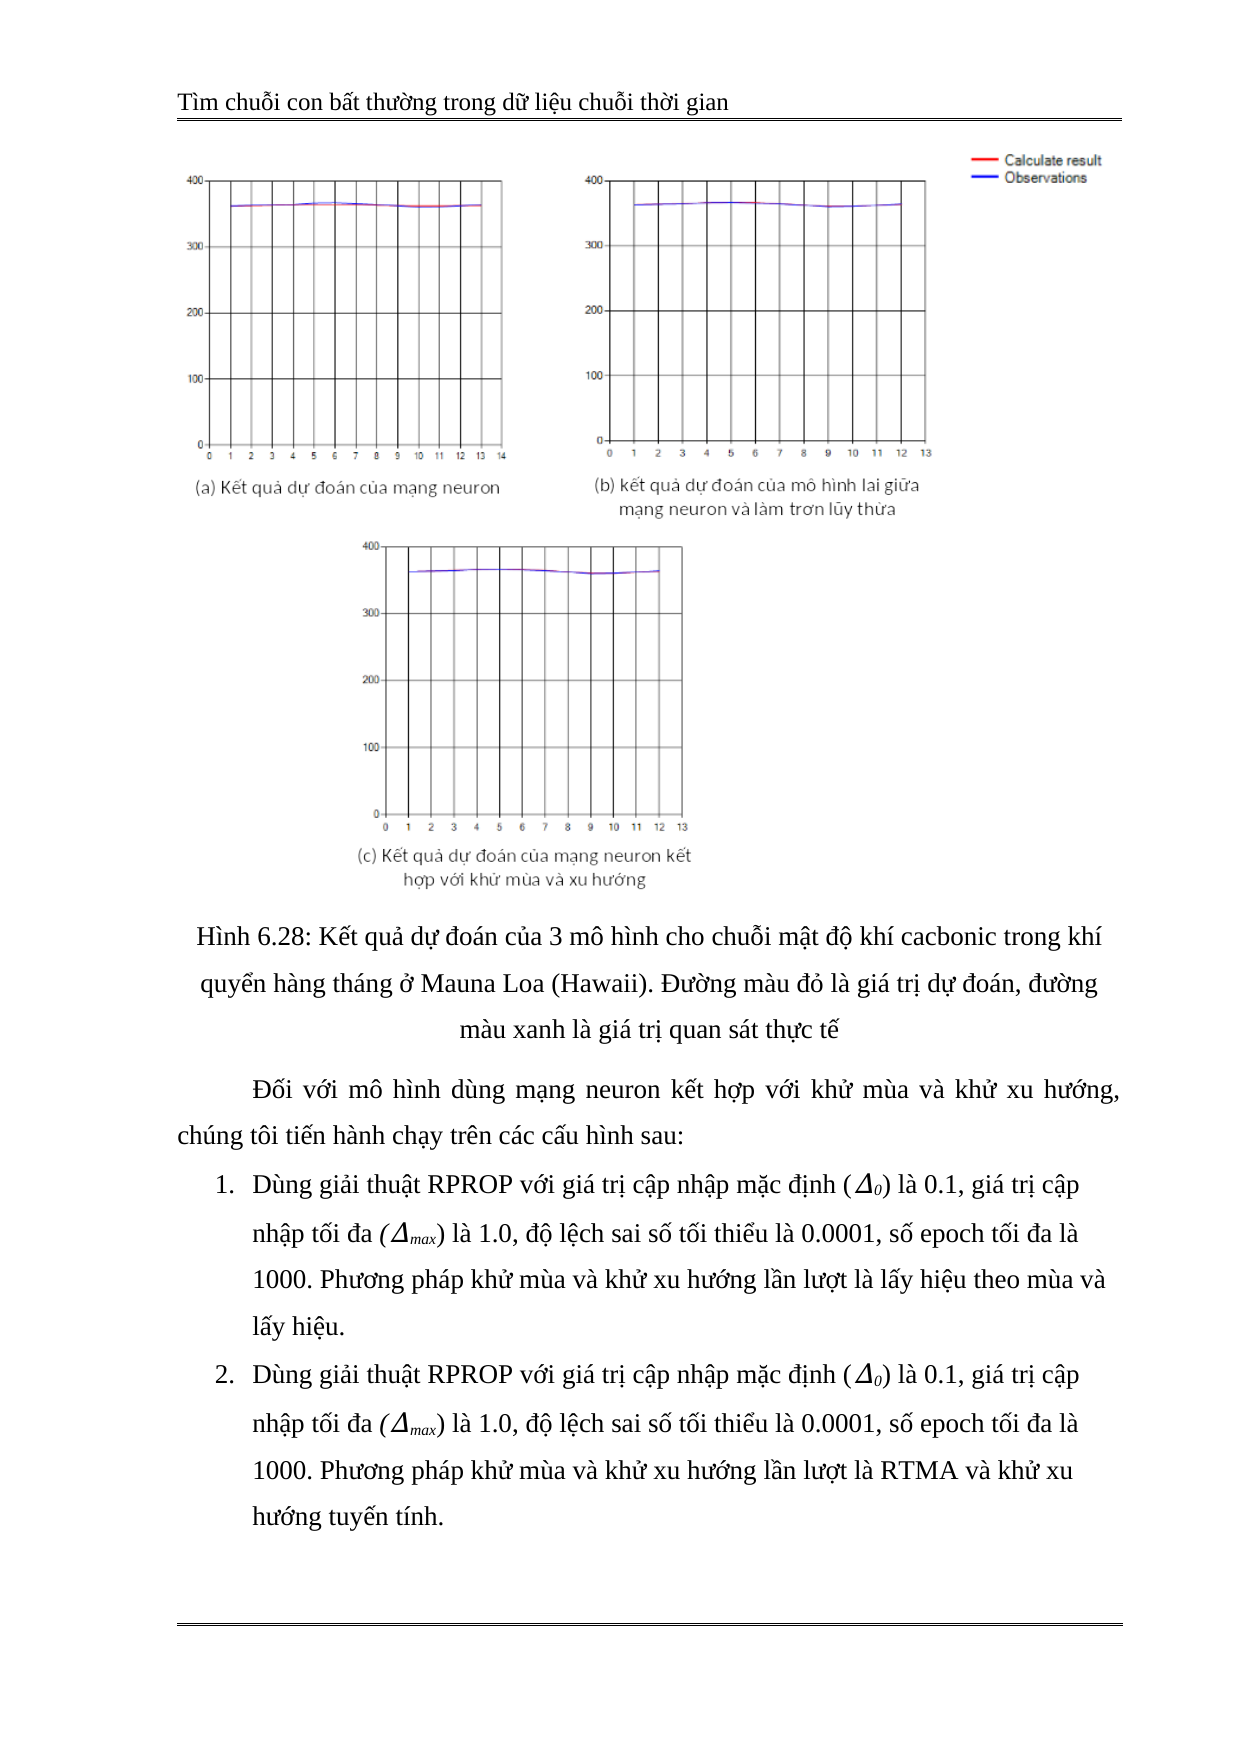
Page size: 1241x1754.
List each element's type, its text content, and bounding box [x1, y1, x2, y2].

list Dùng giải thuật RPROP với giá trị cập nhập mặc định (∆0) là 0.1, giá trị cập nhập tối đa (∆max) là 1.0, độ lệch sai số tối thiểu là 0.0001, số epoch tối đa là 1000. Phương pháp khử mùa và khử xu hướng lần lượt là RTMA và khử xu hướng tuyến tính. [214, 1357, 1122, 1532]
text Đối với mô hình dùng mạng neuron kết hợp với khử mùa và khử xu hướng, chúng tôi tiến hành chạy trên các cấu hình sau: [177, 1073, 1122, 1151]
list Dùng giải thuật RPROP với giá trị cập nhập mặc định (∆0) là 0.1, giá trị cập nhập tối đa (∆max) là 1.0, độ lệch sai số tối thiểu là 0.0001, số epoch tối đa là 1000. Phương pháp khử mùa và khử xu hướng lần lượt là lấy hiệu theo mùa và lấy hiệu. [214, 1166, 1122, 1341]
